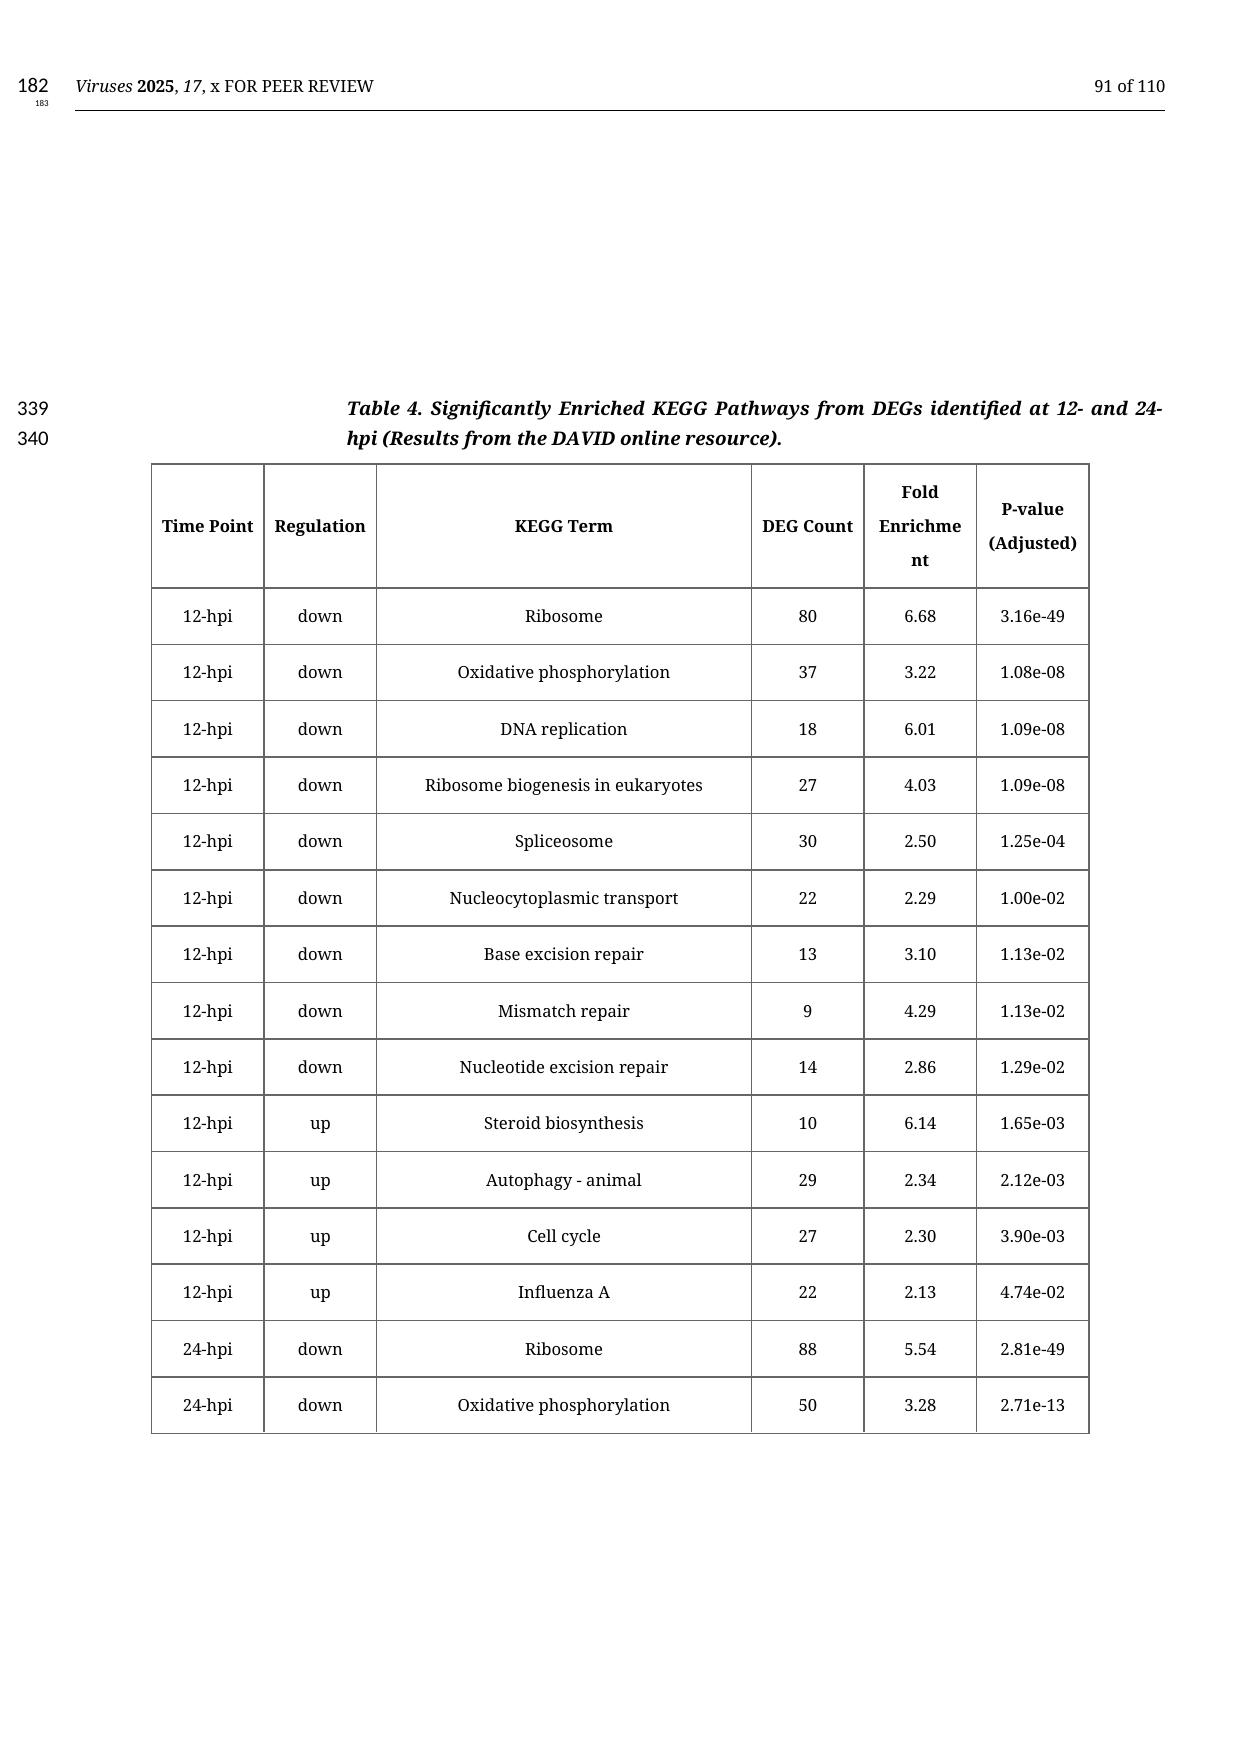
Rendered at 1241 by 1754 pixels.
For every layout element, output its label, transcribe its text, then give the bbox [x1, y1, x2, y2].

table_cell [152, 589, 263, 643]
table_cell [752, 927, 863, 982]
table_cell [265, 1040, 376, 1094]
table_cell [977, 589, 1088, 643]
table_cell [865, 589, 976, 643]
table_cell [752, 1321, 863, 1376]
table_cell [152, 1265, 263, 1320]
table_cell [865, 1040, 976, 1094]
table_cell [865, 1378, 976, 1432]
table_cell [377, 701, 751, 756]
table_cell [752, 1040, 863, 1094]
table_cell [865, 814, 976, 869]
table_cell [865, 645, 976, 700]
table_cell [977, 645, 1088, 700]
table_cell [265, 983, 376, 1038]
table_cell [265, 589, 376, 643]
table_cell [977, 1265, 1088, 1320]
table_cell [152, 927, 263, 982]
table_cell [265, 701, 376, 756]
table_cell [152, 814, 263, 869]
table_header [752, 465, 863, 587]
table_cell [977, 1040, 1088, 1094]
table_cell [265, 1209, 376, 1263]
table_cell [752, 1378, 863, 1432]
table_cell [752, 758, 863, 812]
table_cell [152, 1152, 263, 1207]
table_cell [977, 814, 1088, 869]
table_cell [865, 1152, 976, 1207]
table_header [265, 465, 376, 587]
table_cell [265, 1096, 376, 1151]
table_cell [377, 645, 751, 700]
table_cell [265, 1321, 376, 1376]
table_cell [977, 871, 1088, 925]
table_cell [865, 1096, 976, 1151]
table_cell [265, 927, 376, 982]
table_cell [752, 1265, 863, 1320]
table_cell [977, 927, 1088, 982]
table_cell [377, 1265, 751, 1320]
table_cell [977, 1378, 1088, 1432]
text Table 4. Significantly Enriched KEGG Pathways from DEGs identified at 12- and 24-hpi (Results from the DAVID online resource). [347, 392, 1165, 450]
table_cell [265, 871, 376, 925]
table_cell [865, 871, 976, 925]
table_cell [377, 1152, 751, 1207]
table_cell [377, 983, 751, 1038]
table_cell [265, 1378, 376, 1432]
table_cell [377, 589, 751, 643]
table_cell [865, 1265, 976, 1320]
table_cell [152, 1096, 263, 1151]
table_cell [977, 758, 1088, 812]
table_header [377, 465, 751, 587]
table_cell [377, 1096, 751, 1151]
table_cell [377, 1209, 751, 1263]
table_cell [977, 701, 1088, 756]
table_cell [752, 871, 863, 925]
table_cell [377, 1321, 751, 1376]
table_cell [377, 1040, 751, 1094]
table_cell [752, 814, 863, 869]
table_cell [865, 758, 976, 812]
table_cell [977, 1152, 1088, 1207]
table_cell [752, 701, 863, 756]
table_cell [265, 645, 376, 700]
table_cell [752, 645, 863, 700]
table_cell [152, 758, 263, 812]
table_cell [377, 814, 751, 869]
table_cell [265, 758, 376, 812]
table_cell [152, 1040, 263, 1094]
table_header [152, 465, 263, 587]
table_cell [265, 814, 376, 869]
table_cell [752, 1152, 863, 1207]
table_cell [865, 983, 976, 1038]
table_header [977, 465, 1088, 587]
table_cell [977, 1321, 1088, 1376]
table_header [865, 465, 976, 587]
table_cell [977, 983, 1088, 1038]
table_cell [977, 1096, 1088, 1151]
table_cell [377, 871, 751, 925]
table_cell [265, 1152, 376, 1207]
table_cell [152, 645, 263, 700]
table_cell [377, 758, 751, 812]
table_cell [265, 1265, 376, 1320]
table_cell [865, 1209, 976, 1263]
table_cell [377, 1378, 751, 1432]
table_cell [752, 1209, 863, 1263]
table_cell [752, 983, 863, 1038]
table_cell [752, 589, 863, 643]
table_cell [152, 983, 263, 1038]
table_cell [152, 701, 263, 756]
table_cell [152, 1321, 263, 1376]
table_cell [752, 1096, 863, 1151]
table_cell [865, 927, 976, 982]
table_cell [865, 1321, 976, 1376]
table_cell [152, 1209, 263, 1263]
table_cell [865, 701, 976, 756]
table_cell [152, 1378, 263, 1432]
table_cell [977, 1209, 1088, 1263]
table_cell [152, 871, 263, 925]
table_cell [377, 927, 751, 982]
